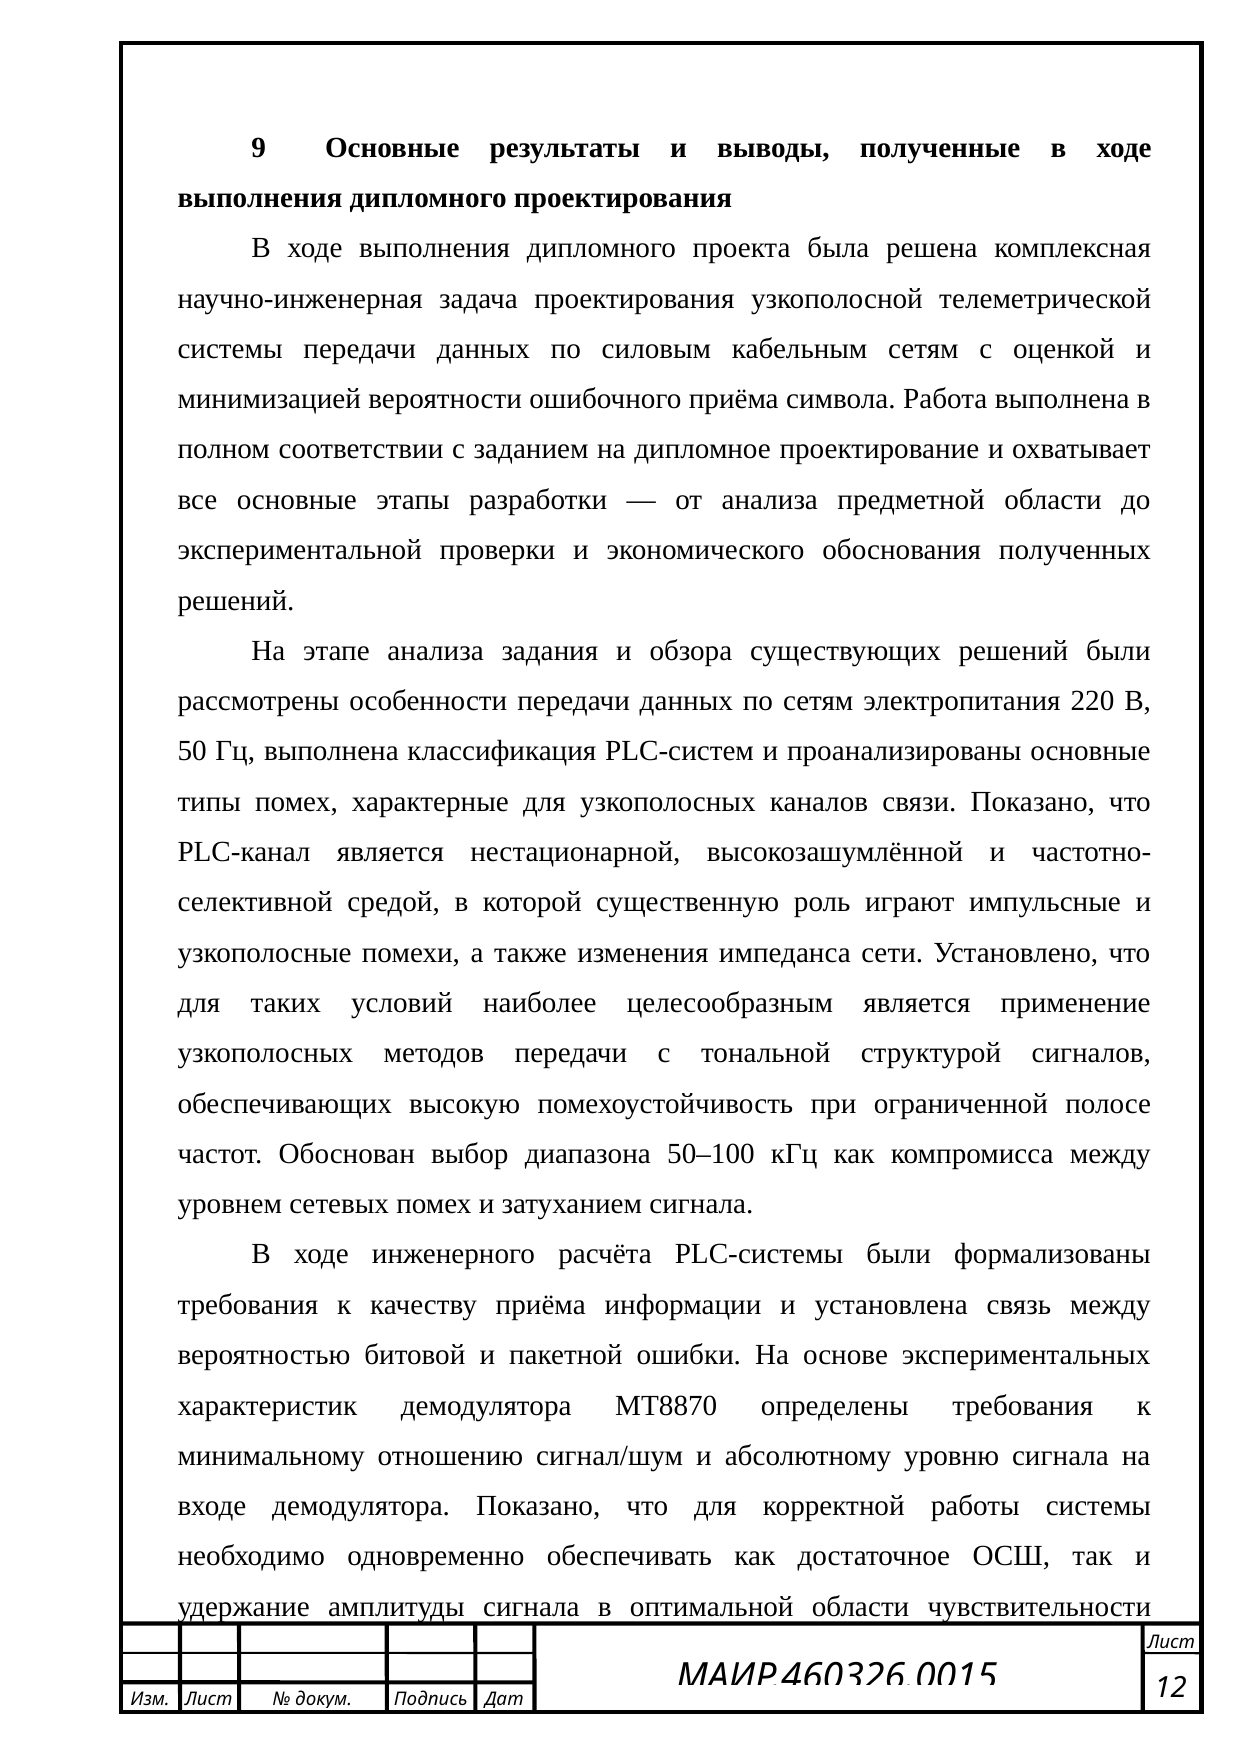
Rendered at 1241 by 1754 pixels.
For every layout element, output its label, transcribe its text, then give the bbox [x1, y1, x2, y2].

text На этапе анализа задания и обзора существующих решений были рассмотрены особенности передачи данных по сетям электропитания 220 В, 50 Гц, выполнена классификация PLC-систем и проанализированы основные типы помех, характерные для узкополосных каналов связи. Показано, что PLC-канал является нестационарной, высокозашумлённой и частотно-селективной средой, в которой существенную роль играют импульсные и узкополосные помехи, а также изменения импеданса сети. Установлено, что для таких условий наиболее целесообразным является применение узкополосных методов передачи с тональной структурой сигналов, обеспечивающих высокую помехоустойчивость при ограниченной полосе частот. Обоснован выбор диапазона 50–100 кГц как компромисса между уровнем сетевых помех и затуханием сигнала. [177, 633, 1152, 1220]
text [177, 1237, 1152, 1622]
text В ходе выполнения дипломного проекта была решена комплексная научно-инженерная задача проектирования узкополосной телеметрической системы передачи данных по силовым кабельным сетям с оценкой и минимизацией вероятности ошибочного приёма символа. Работа выполнена в полном соответствии с заданием на дипломное проектирование и охватывает все основные этапы разработки — от анализа предметной области до экспериментальной проверки и экономического обоснования полученных решений. [177, 230, 1152, 616]
subtitle 9 Основные результаты и выводы, полученные в ходе выполнения дипломного проектирования [177, 130, 1152, 214]
